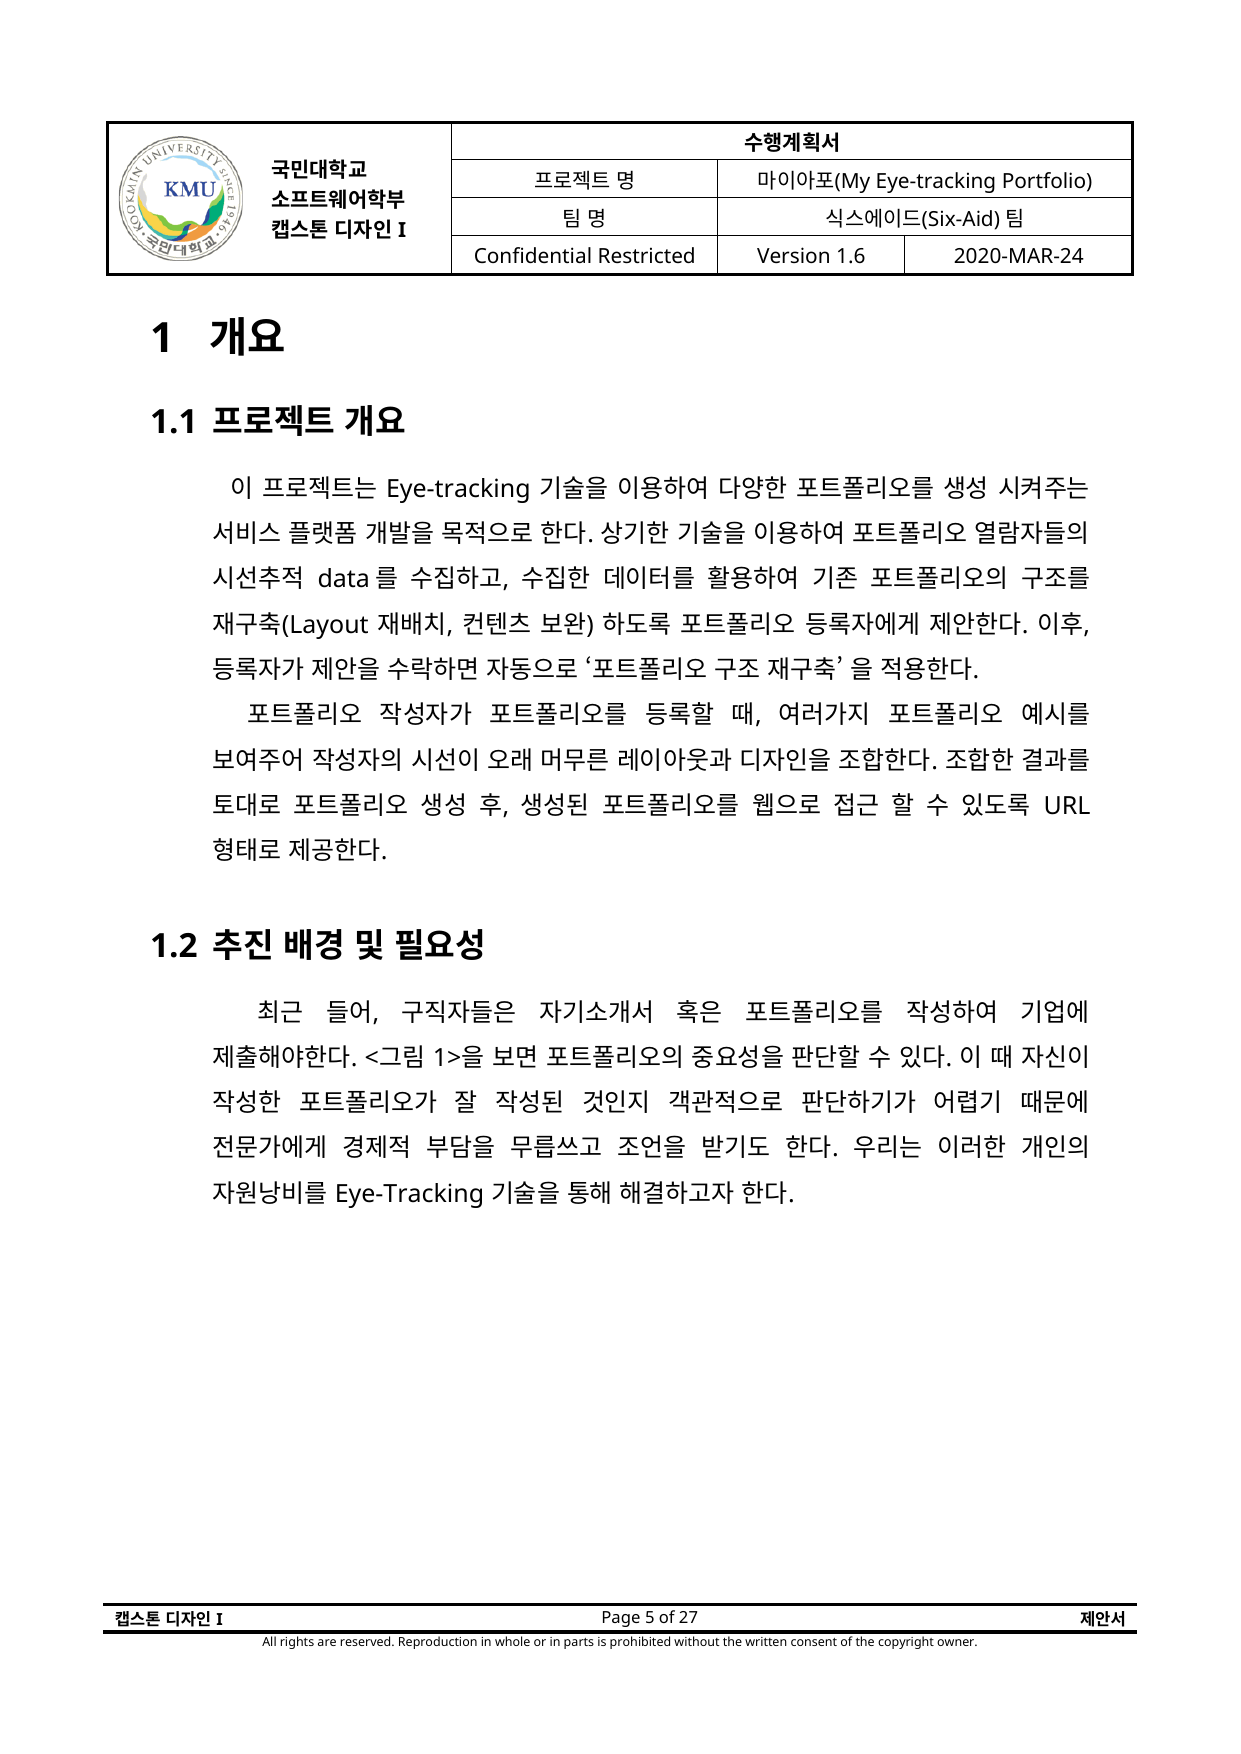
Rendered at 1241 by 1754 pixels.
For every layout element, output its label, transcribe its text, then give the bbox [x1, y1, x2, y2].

subtitle 프로젝트 개요 [150, 395, 1046, 443]
picture [118, 136, 243, 261]
text 포트폴리오 작성자가 포트폴리오를 등록할 때, 여러가지 포트폴리오 예시를 보여주어 작성자의 시선이 오래 머무른 레이아웃과 디자인을 조합한다. 조합한 결과를 토대로 포트폴리오 생성 후, 생성된 포트폴리오를 웹으로 접근 할 수 있도록 URL 형태로 제공한다. [212, 695, 1090, 867]
subtitle 개요 [150, 304, 1090, 364]
text 이 프로젝트는 Eye-tracking 기술을 이용하여 다양한 포트폴리오를 생성 시켜주는 서비스 플랫폼 개발을 목적으로 한다. 상기한 기술을 이용하여 포트폴리오 열람자들의 시선추적 data를 수집하고, 수집한 데이터를 활용하여 기존 포트폴리오의 구조를 재구축(Layout 재배치, 컨텐츠 보완) 하도록 포트폴리오 등록자에게 제안한다. 이후, 등록자가 제안을 수락하면 자동으로 ‘포트폴리오 구조 재구축’ 을 적용한다. [212, 468, 1090, 686]
subtitle 추진 배경 및 필요성 [150, 918, 1046, 967]
text 최근 들어, 구직자들은 자기소개서 혹은 포트폴리오를 작성하여 기업에 제출해야한다. <그림 1>을 보면 포트폴리오의 중요성을 판단할 수 있다. 이 때 자신이 작성한 포트폴리오가 잘 작성된 것인지 객관적으로 판단하기가 어렵기 때문에 전문가에게 경제적 부담을 무릅쓰고 조언을 받기도 한다. 우리는 이러한 개인의 자원낭비를 Eye-Tracking 기술을 통해 해결하고자 한다. [212, 992, 1090, 1209]
